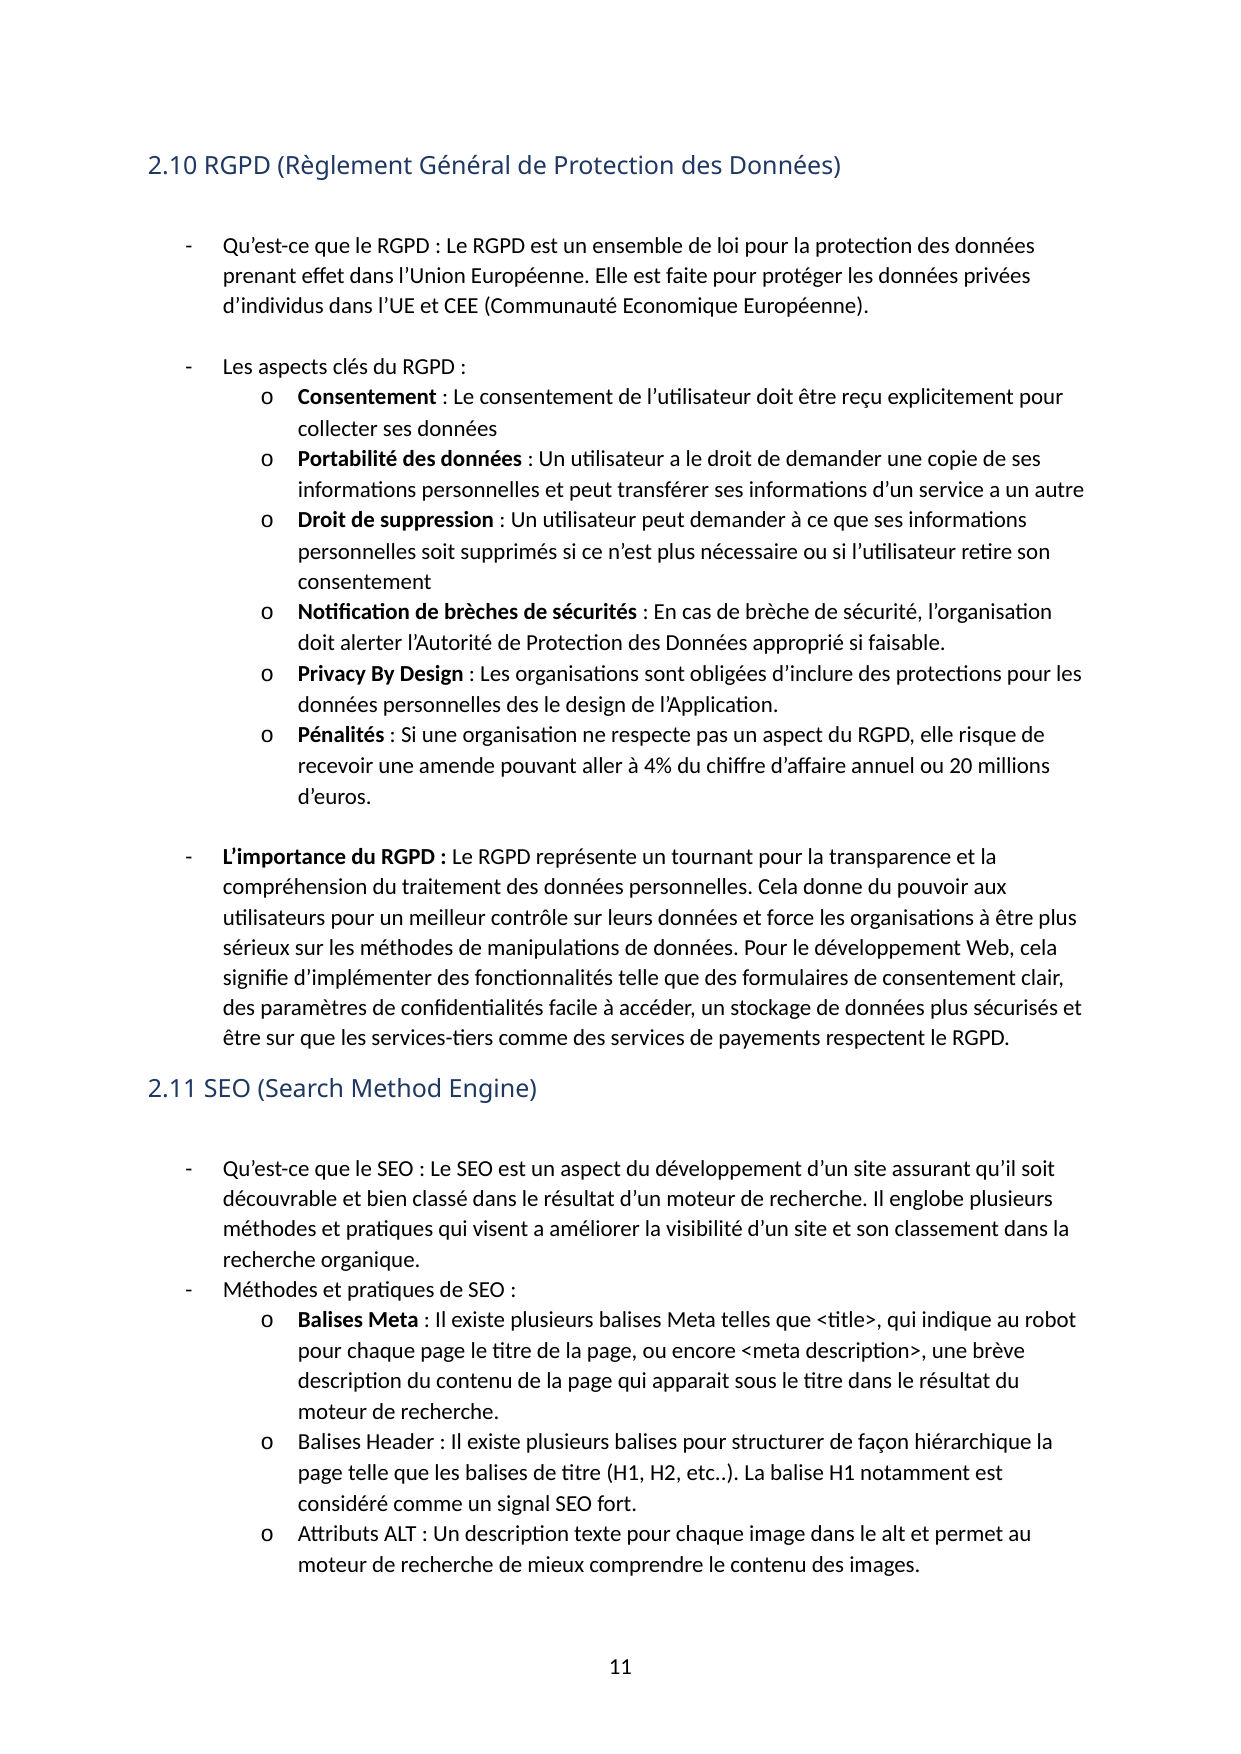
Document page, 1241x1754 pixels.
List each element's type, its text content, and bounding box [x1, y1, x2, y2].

subtitle 2.11 SEO (Search Method Engine) [148, 1070, 1093, 1104]
list Portabilité des données : Un utilisateur a le droit de demander une copie de ses informations personnelles et peut transférer ses informations d’un service a un autre [260, 444, 1093, 503]
list Qu’est-ce que le RGPD : Le RGPD est un ensemble de loi pour la protection des données prenant effet dans l’Union Européenne. Elle est faite pour protéger les données privées d’individus dans l’UE et CEE (Communauté Economique Européenne). [185, 231, 1093, 320]
list L’importance du RGPD : Le RGPD représente un tournant pour la transparence et la compréhension du traitement des données personnelles. Cela donne du pouvoir aux utilisateurs pour un meilleur contrôle sur leurs données et force les organisations à être plus sérieux sur les méthodes de manipulations de données. Pour le développement Web, cela signifie d’implémenter des fonctionnalités telle que des formulaires de consentement clair, des paramètres de confidentialités facile à accéder, un stockage de données plus sécurisés et être sur que les services-tiers comme des services de payements respectent le RGPD. [185, 842, 1093, 1052]
list Balises Header : Il existe plusieurs balises pour structurer de façon hiérarchique la page telle que les balises de titre (H1, H2, etc..). La balise H1 notamment est considéré comme un signal SEO fort. [260, 1427, 1093, 1517]
list Notification de brèches de sécurités : En cas de brèche de sécurité, l’organisation doit alerter l’Autorité de Protection des Données approprié si faisable. [260, 597, 1093, 657]
list Attributs ALT : Un description texte pour chaque image dans le alt et permet au moteur de recherche de mieux comprendre le contenu des images. [260, 1519, 1093, 1578]
subtitle 2.10 RGPD (Règlement Général de Protection des Données) [148, 148, 1093, 182]
list Méthodes et pratiques de SEO : [185, 1275, 1093, 1303]
list Pénalités : Si une organisation ne respecte pas un aspect du RGPD, elle risque de recevoir une amende pouvant aller à 4% du chiffre d’affaire annuel ou 20 millions d’euros. [260, 720, 1093, 810]
list Consentement : Le consentement de l’utilisateur doit être reçu explicitement pour collecter ses données [260, 382, 1093, 442]
list Privacy By Design : Les organisations sont obligées d’inclure des protections pour les données personnelles des le design de l’Application. [260, 659, 1093, 718]
list Droit de suppression : Un utilisateur peut demander à ce que ses informations personnelles soit supprimés si ce n’est plus nécessaire ou si l’utilisateur retire son consentement [260, 505, 1093, 595]
list Balises Meta : Il existe plusieurs balises Meta telles que <title>, qui indique au robot pour chaque page le titre de la page, ou encore <meta description>, une brève description du contenu de la page qui apparait sous le titre dans le résultat du moteur de recherche. [260, 1305, 1093, 1425]
list Les aspects clés du RGPD : [185, 352, 1093, 380]
list Qu’est-ce que le SEO : Le SEO est un aspect du développement d’un site assurant qu’il soit découvrable et bien classé dans le résultat d’un moteur de recherche. Il englobe plusieurs méthodes et pratiques qui visent a améliorer la visibilité d’un site et son classement dans la recherche organique. [185, 1154, 1093, 1273]
